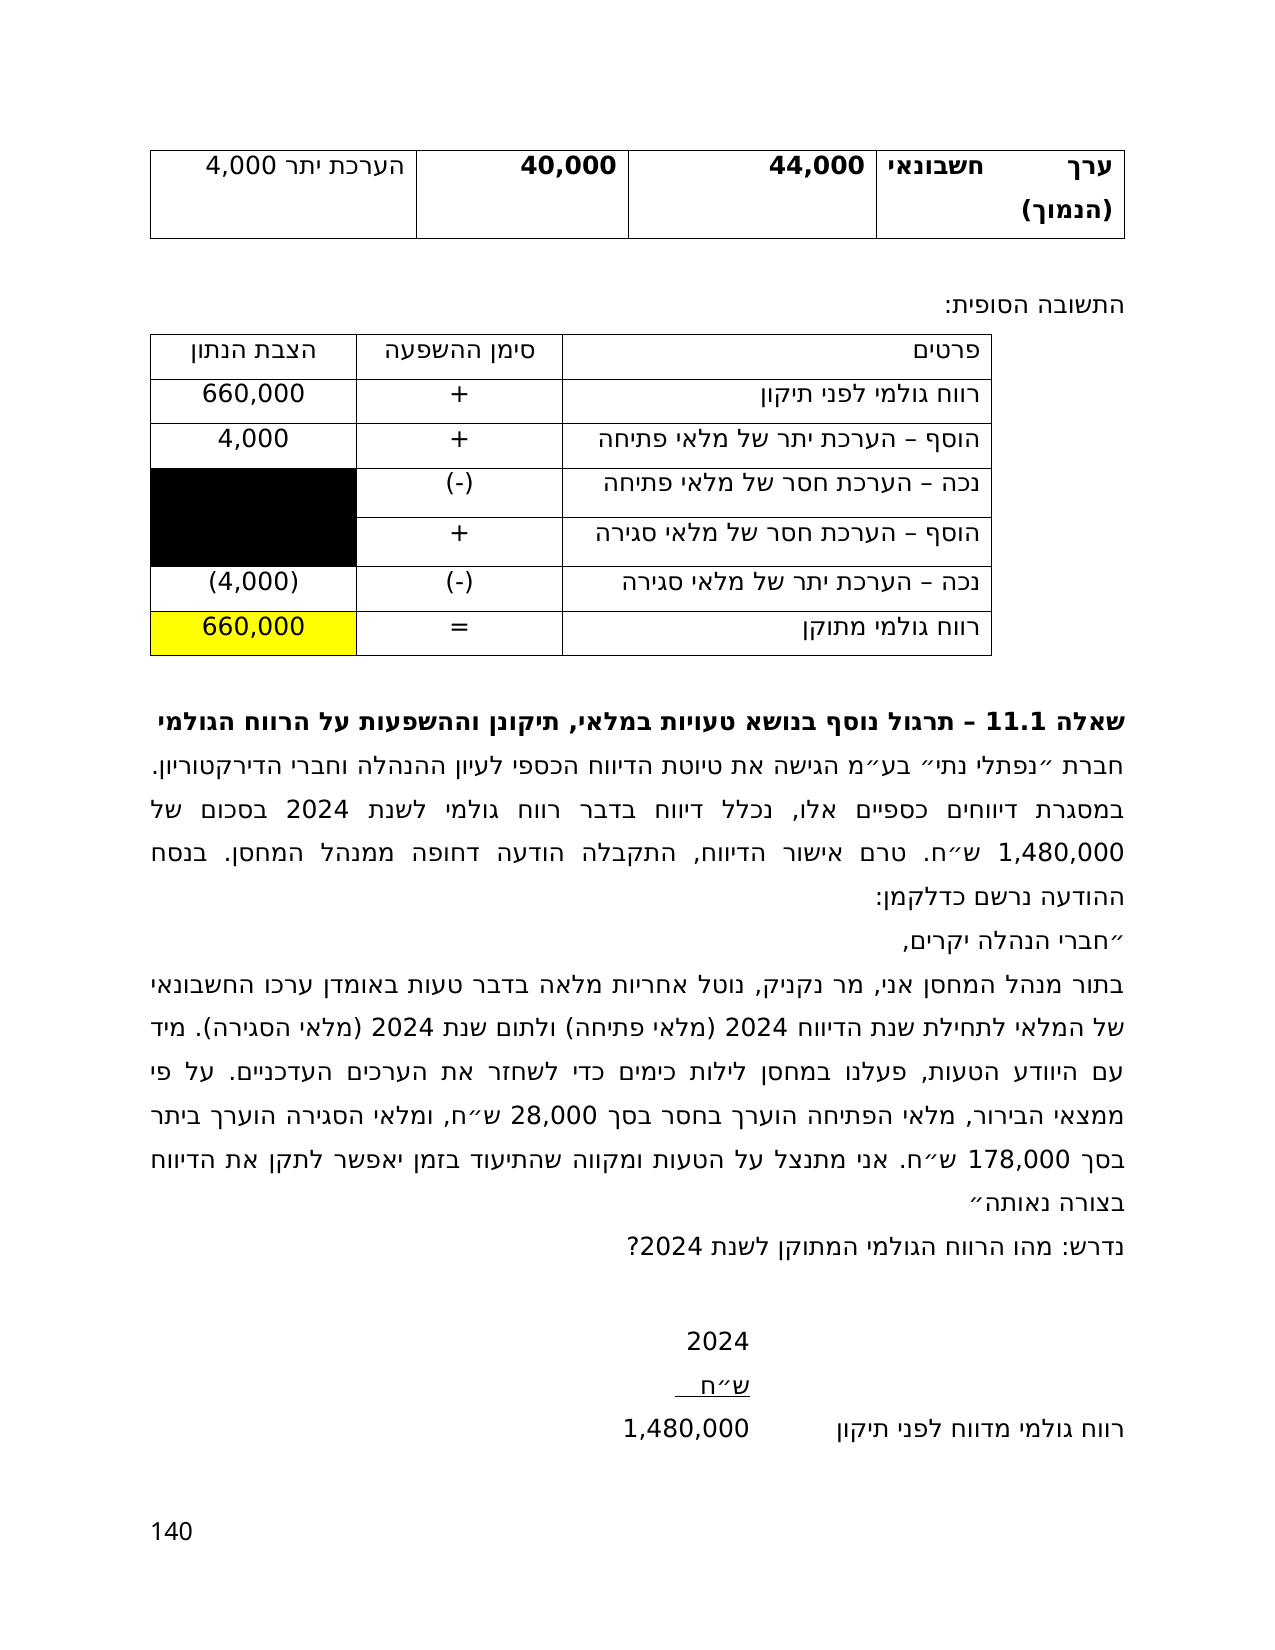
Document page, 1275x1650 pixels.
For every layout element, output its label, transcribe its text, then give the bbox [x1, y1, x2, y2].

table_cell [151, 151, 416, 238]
text בתור מנהל המחסן אני, מר נקניק, נוטל אחריות מלאה בדבר טעות באומדן ערכו החשבונאי של המלאי לתחילת שנת הדיווח 2024 (מלאי פתיחה) ולתום שנת 2024 (מלאי הסגירה). מיד עם היוודע הטעות, פעלנו במחסן לילות כימים כדי לשחזר את הערכים העדכניים. על פי ממצאי הבירור, מלאי הפתיחה הוערך בחסר בסך 28,000 ש״ח, ומלאי הסגירה הוערך ביתר בסך 178,000 ש״ח. אני מתנצל על הטעות ומקווה שהתיעוד בזמן יאפשר לתקן את הדיווח בצורה נאותה״ [150, 970, 1125, 1218]
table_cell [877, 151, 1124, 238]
text 2024 [150, 1327, 1125, 1356]
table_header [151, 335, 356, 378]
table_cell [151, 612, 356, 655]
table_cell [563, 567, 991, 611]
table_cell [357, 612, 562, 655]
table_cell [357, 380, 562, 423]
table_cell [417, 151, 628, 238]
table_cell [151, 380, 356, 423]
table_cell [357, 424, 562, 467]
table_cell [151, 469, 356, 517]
text רווח גולמי מדווח לפני תיקון 1,480,000 [150, 1414, 1125, 1444]
text ש״ח [150, 1371, 1125, 1400]
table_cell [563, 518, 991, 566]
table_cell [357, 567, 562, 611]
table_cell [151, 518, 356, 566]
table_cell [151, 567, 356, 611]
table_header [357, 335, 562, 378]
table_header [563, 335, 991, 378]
text התשובה הסופית: [150, 290, 1125, 319]
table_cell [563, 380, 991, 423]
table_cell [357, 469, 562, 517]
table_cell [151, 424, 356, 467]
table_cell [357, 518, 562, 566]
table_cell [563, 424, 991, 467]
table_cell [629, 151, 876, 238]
text שאלה 11.1 – תרגול נוסף בנושא טעויות במלאי, תיקונן וההשפעות על הרווח הגולמי [150, 707, 1125, 736]
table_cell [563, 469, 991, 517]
text נדרש: מהו הרווח הגולמי המתוקן לשנת 2024? [150, 1232, 1125, 1261]
text חברת ״נפתלי נתי״ בע״מ הגישה את טיוטת הדיווח הכספי לעיון ההנהלה וחברי הדירקטוריון. במסגרת דיווחים כספיים אלו, נכלל דיווח בדבר רווח גולמי לשנת 2024 בסכום של 1,480,000 ש״ח. טרם אישור הדיווח, התקבלה הודעה דחופה ממנהל המחסן. בנסח ההודעה נרשם כדלקמן: [150, 751, 1125, 911]
text ״חברי הנהלה יקרים, [150, 926, 1125, 955]
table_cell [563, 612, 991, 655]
